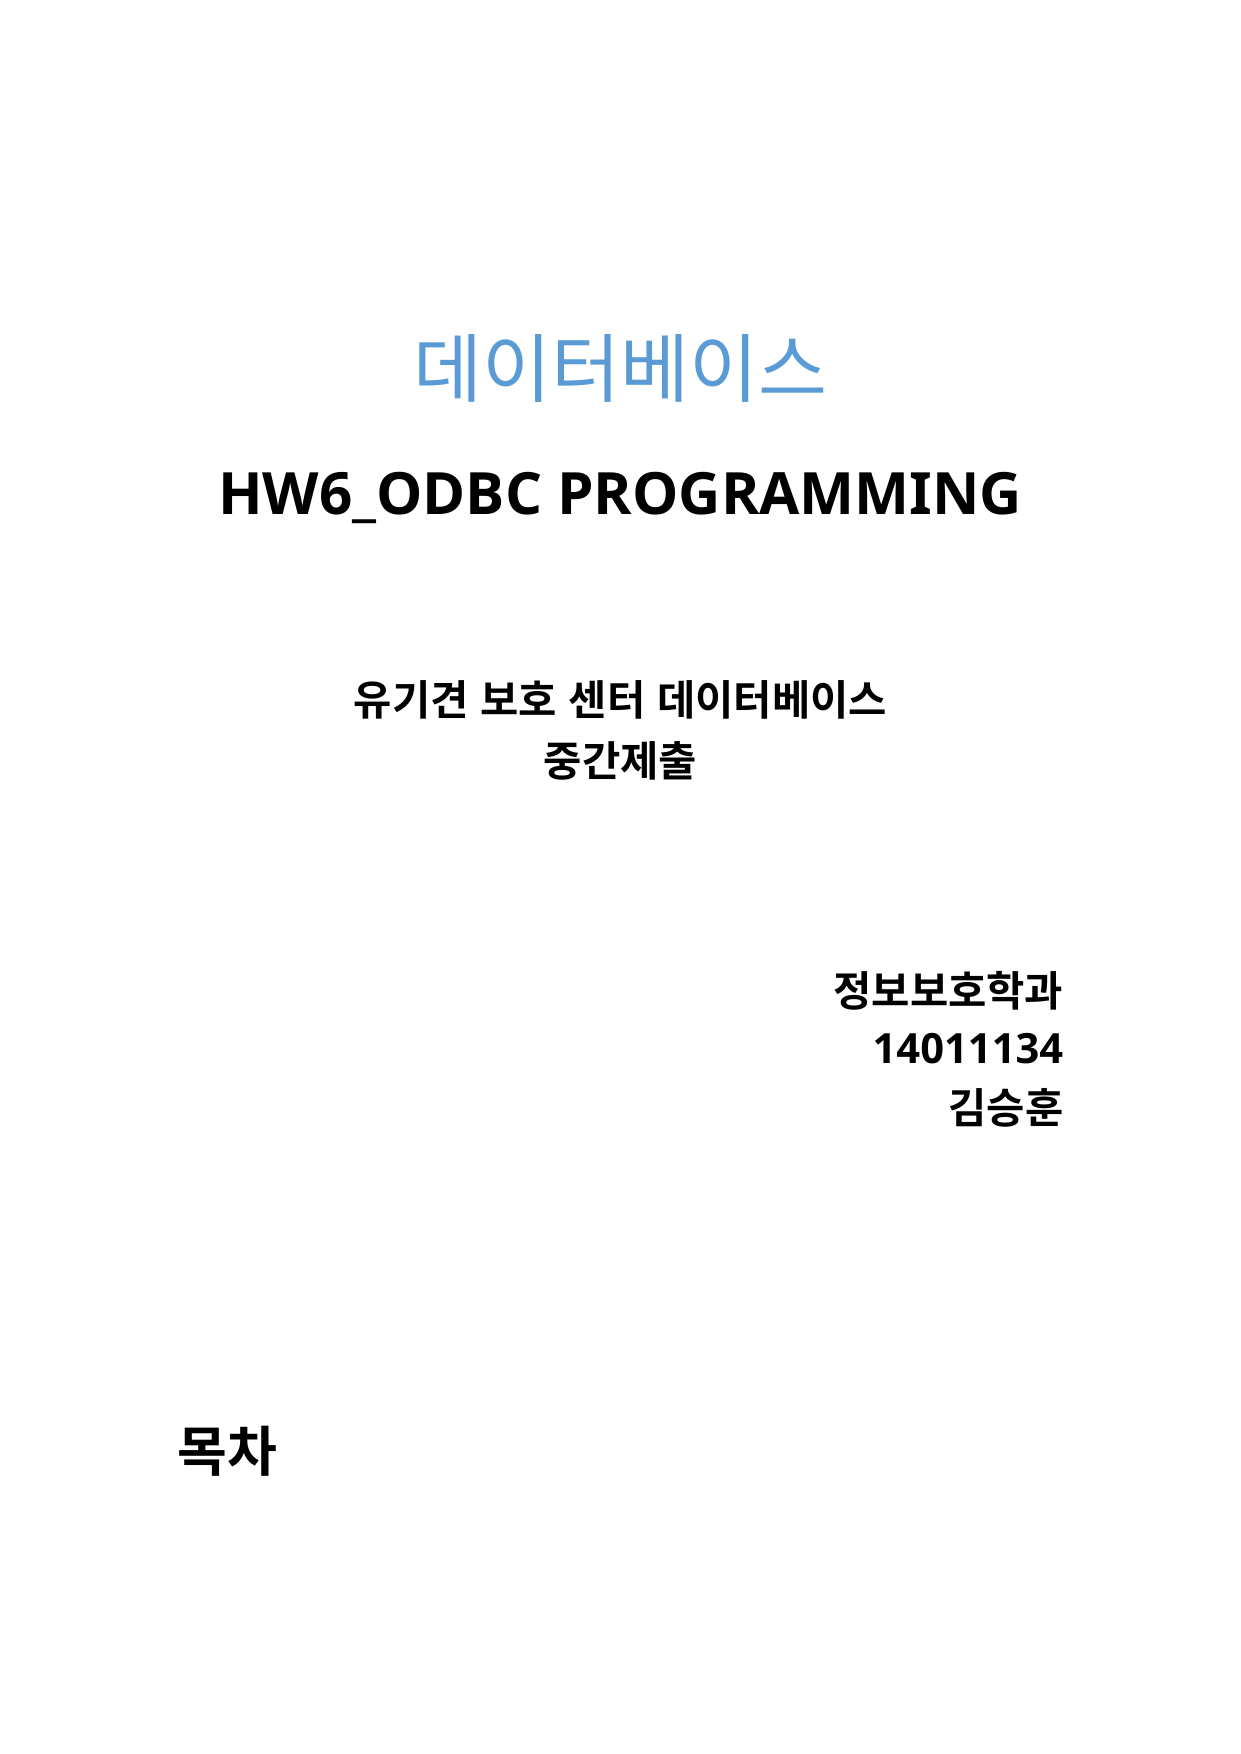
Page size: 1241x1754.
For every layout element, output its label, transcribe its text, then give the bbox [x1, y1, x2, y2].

text 중간제출 [177, 728, 1063, 788]
text HW6_ODBC PROGRAMMING [177, 452, 1063, 531]
text 목차 [177, 1408, 1063, 1487]
text 유기견 보호 센터 데이터베이스 [177, 667, 1063, 728]
text 14011134 [177, 1019, 1063, 1075]
text 김승훈 [177, 1075, 1063, 1136]
text 정보보호학과 [177, 958, 1063, 1019]
text 데이터베이스 [177, 309, 1063, 418]
